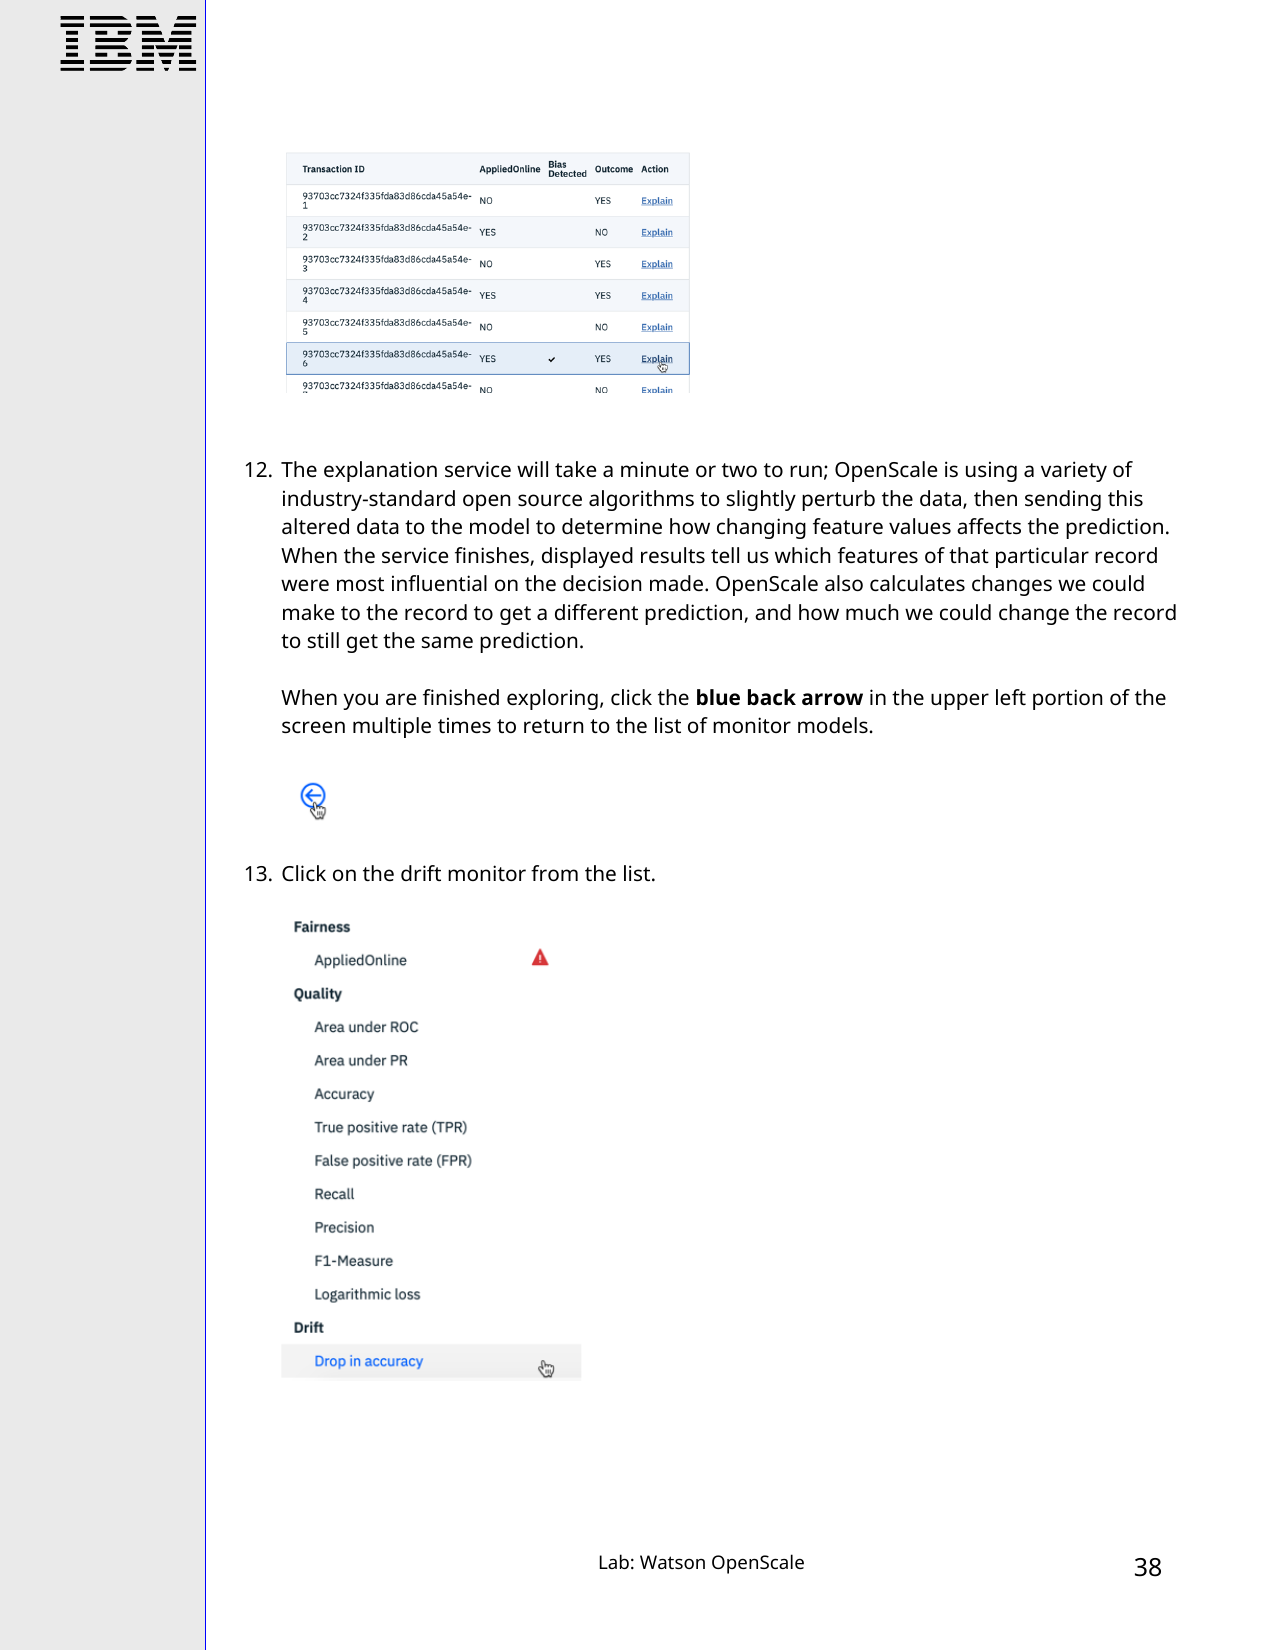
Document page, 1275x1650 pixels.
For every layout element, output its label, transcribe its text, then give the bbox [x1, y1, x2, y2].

picture [60, 16, 197, 71]
picture [281, 768, 340, 825]
picture [281, 150, 694, 393]
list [244, 150, 1200, 456]
list The explanation service will take a minute or two to run; OpenScale is using a variety of industry-standard open source algorithms to slightly perturb the data, then sending this altered data to the model to determine how changing feature values affects the prediction. When the service finishes, displayed results tell us which features of that particular record were most influential on the decision made. OpenScale also calculates changes we could make to the record to get a different prediction, and how much we could change the record to still get the same prediction. When you are finished exploring, click the blue back arrow in the upper left portion of the screen multiple times to return to the list of monitor models. [244, 456, 1200, 859]
picture [281, 915, 582, 1381]
